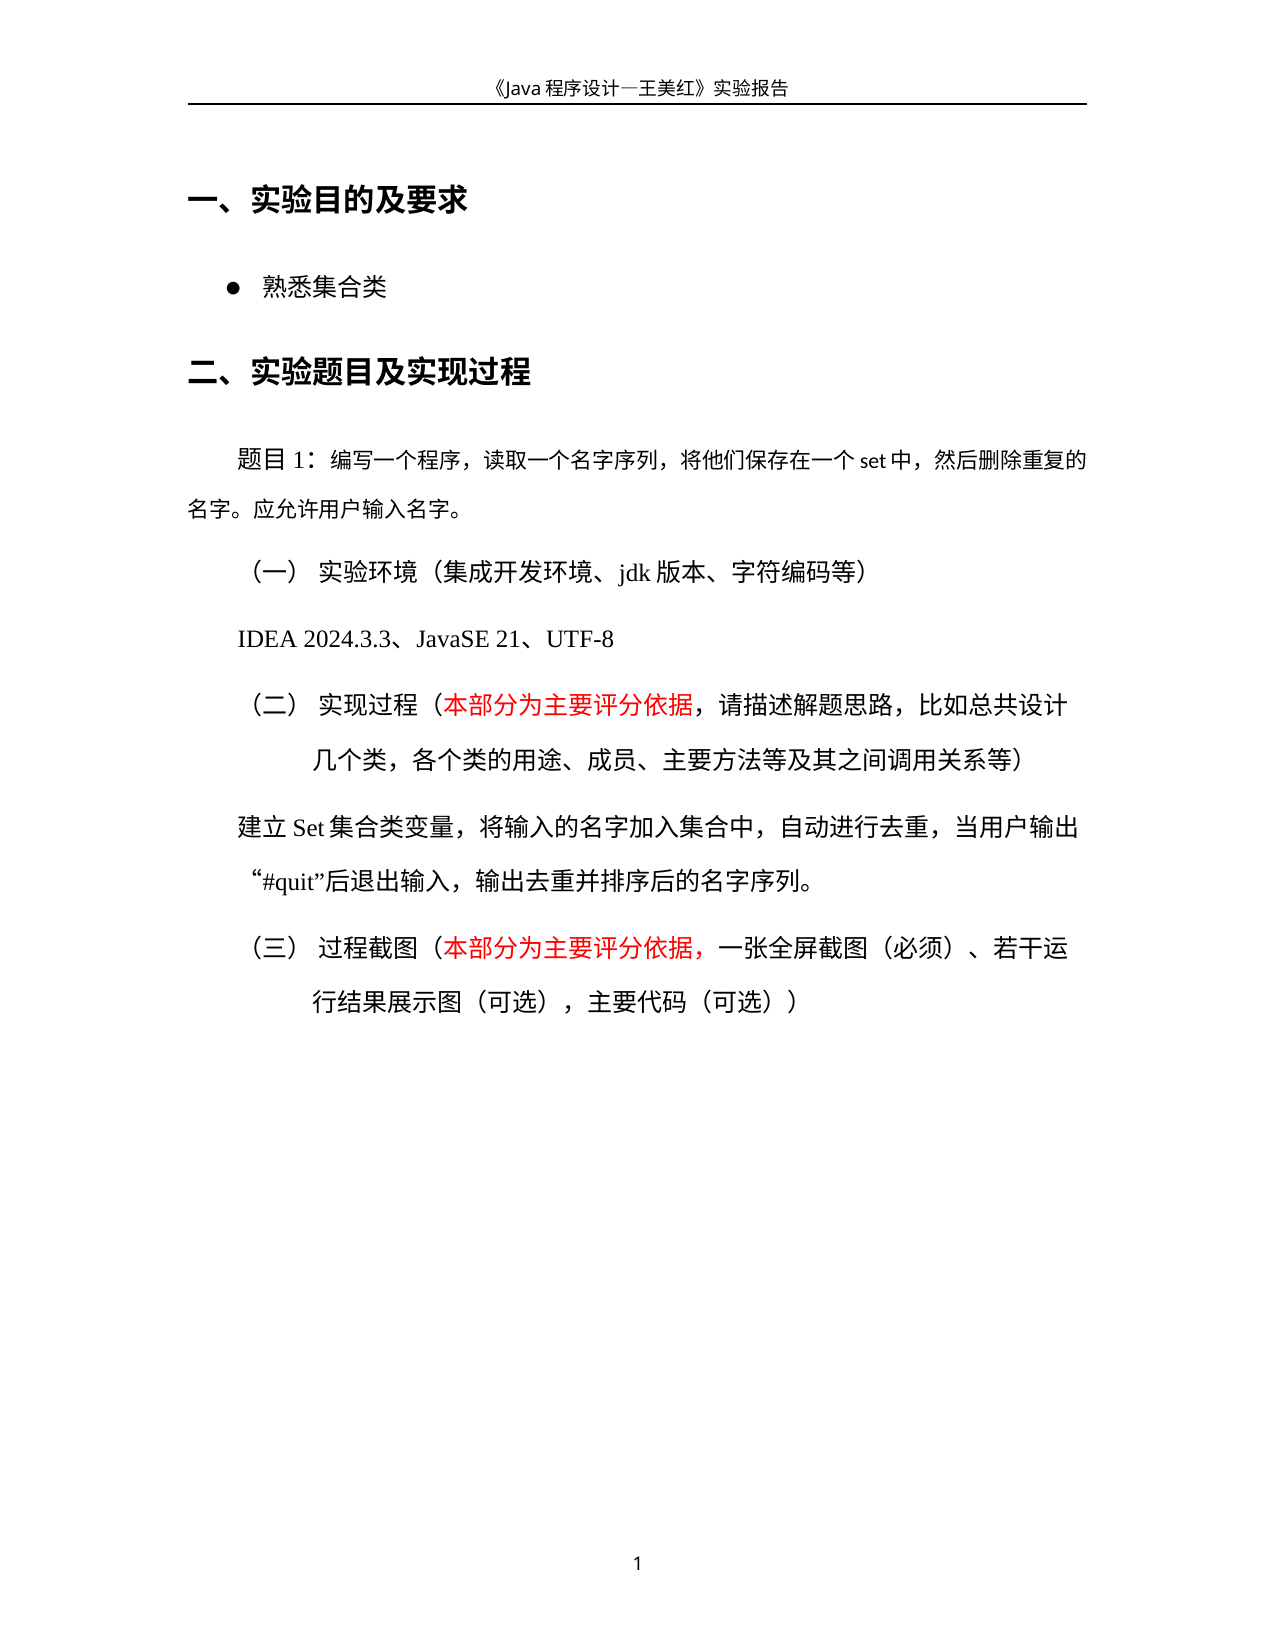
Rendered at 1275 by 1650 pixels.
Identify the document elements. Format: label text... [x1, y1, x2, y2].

list IDEA 2024.3.3、JavaSE 21、UTF-8 [237, 619, 1087, 655]
text 一、实验目的及要求 [187, 175, 1087, 220]
list 熟悉集合类 [225, 268, 1087, 304]
text 题目1：编写一个程序，读取一个名字序列，将他们保存在一个set中，然后删除重复的名字。应允许用户输入名字。 [187, 440, 1087, 524]
list 实验环境（集成开发环境、jdk版本、字符编码等） [237, 552, 1087, 588]
text 二、实验题目及实现过程 [187, 347, 1087, 392]
list 过程截图（本部分为主要评分依据，一张全屏截图（必须）、若干运行结果展示图（可选），主要代码（可选）） [237, 928, 1087, 1019]
list 实现过程（本部分为主要评分依据，请描述解题思路，比如总共设计几个类，各个类的用途、成员、主要方法等及其之间调用关系等） [237, 686, 1087, 776]
list 建立Set集合类变量，将输入的名字加入集合中，自动进行去重，当用户输出“#quit”后退出输入，输出去重并排序后的名字序列。 [237, 807, 1087, 898]
